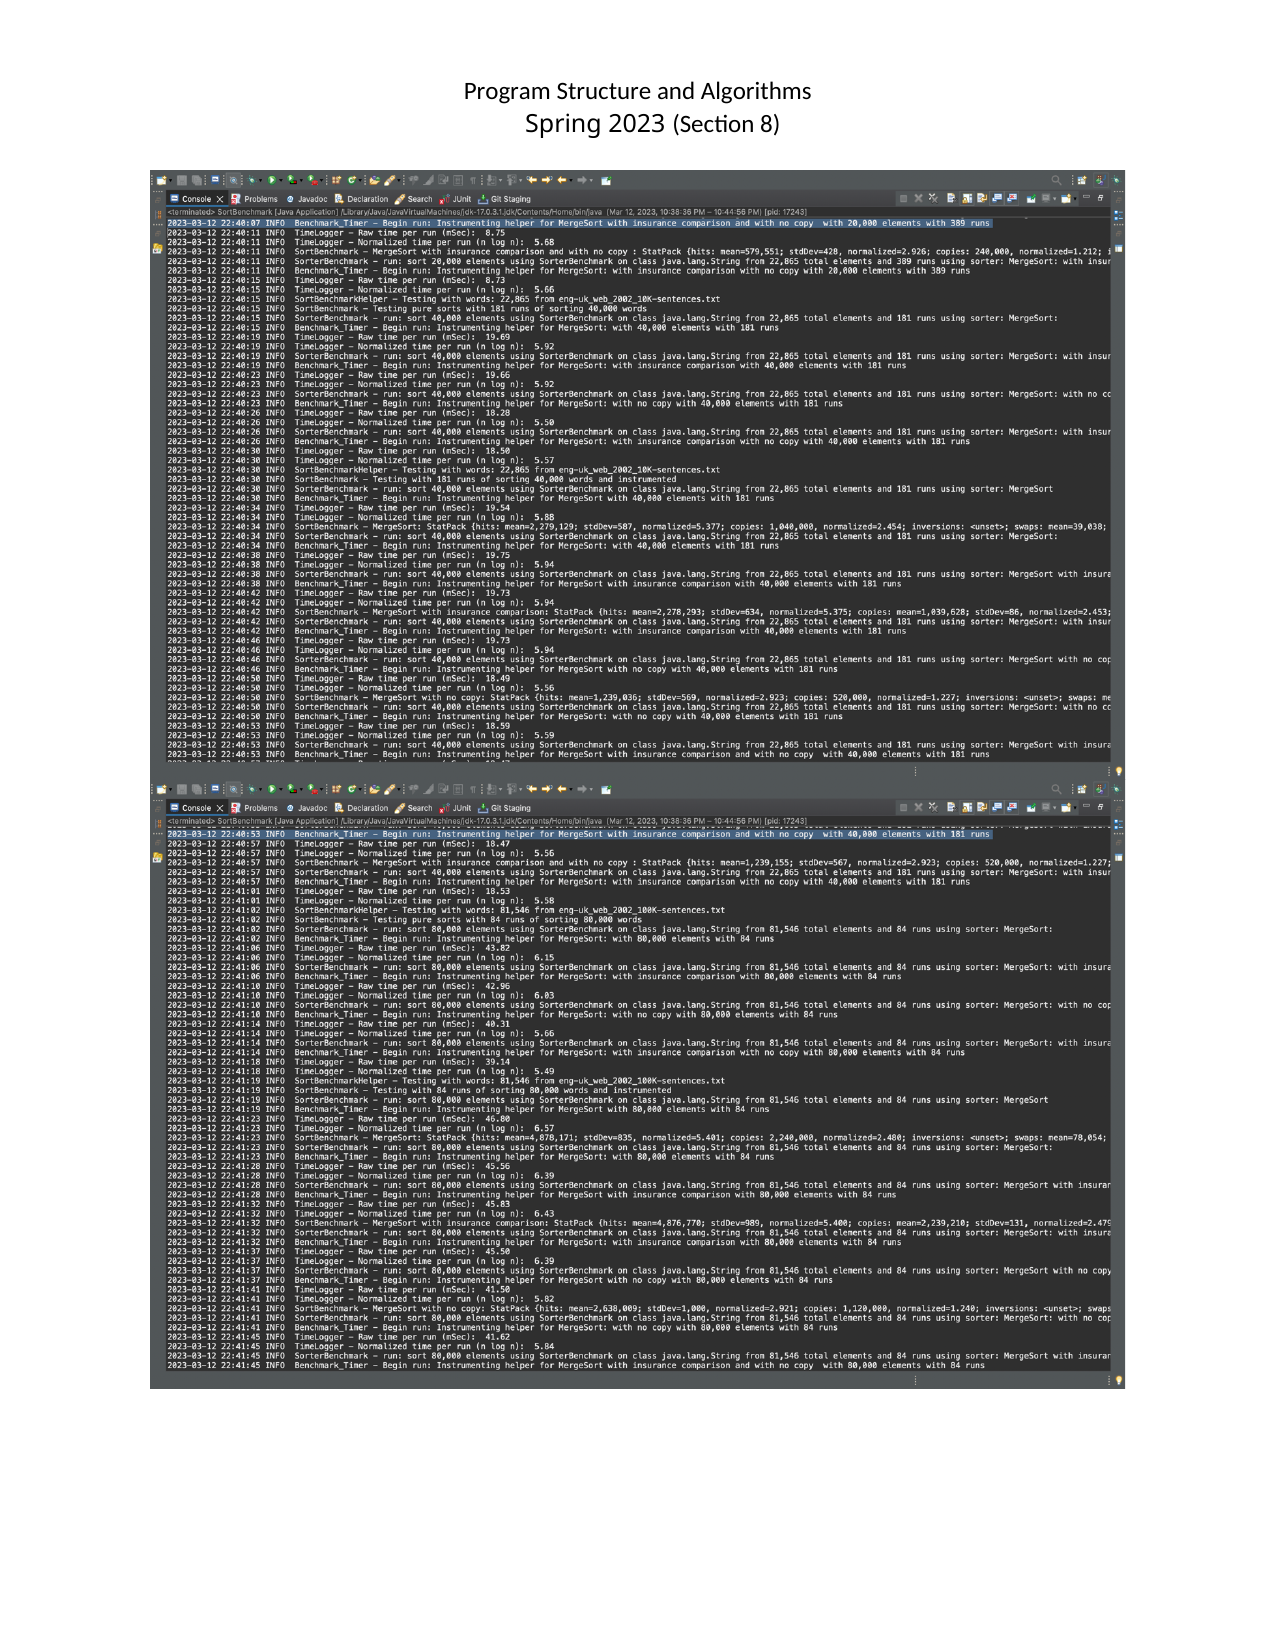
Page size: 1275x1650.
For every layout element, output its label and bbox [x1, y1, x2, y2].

picture [150, 170, 1125, 1389]
